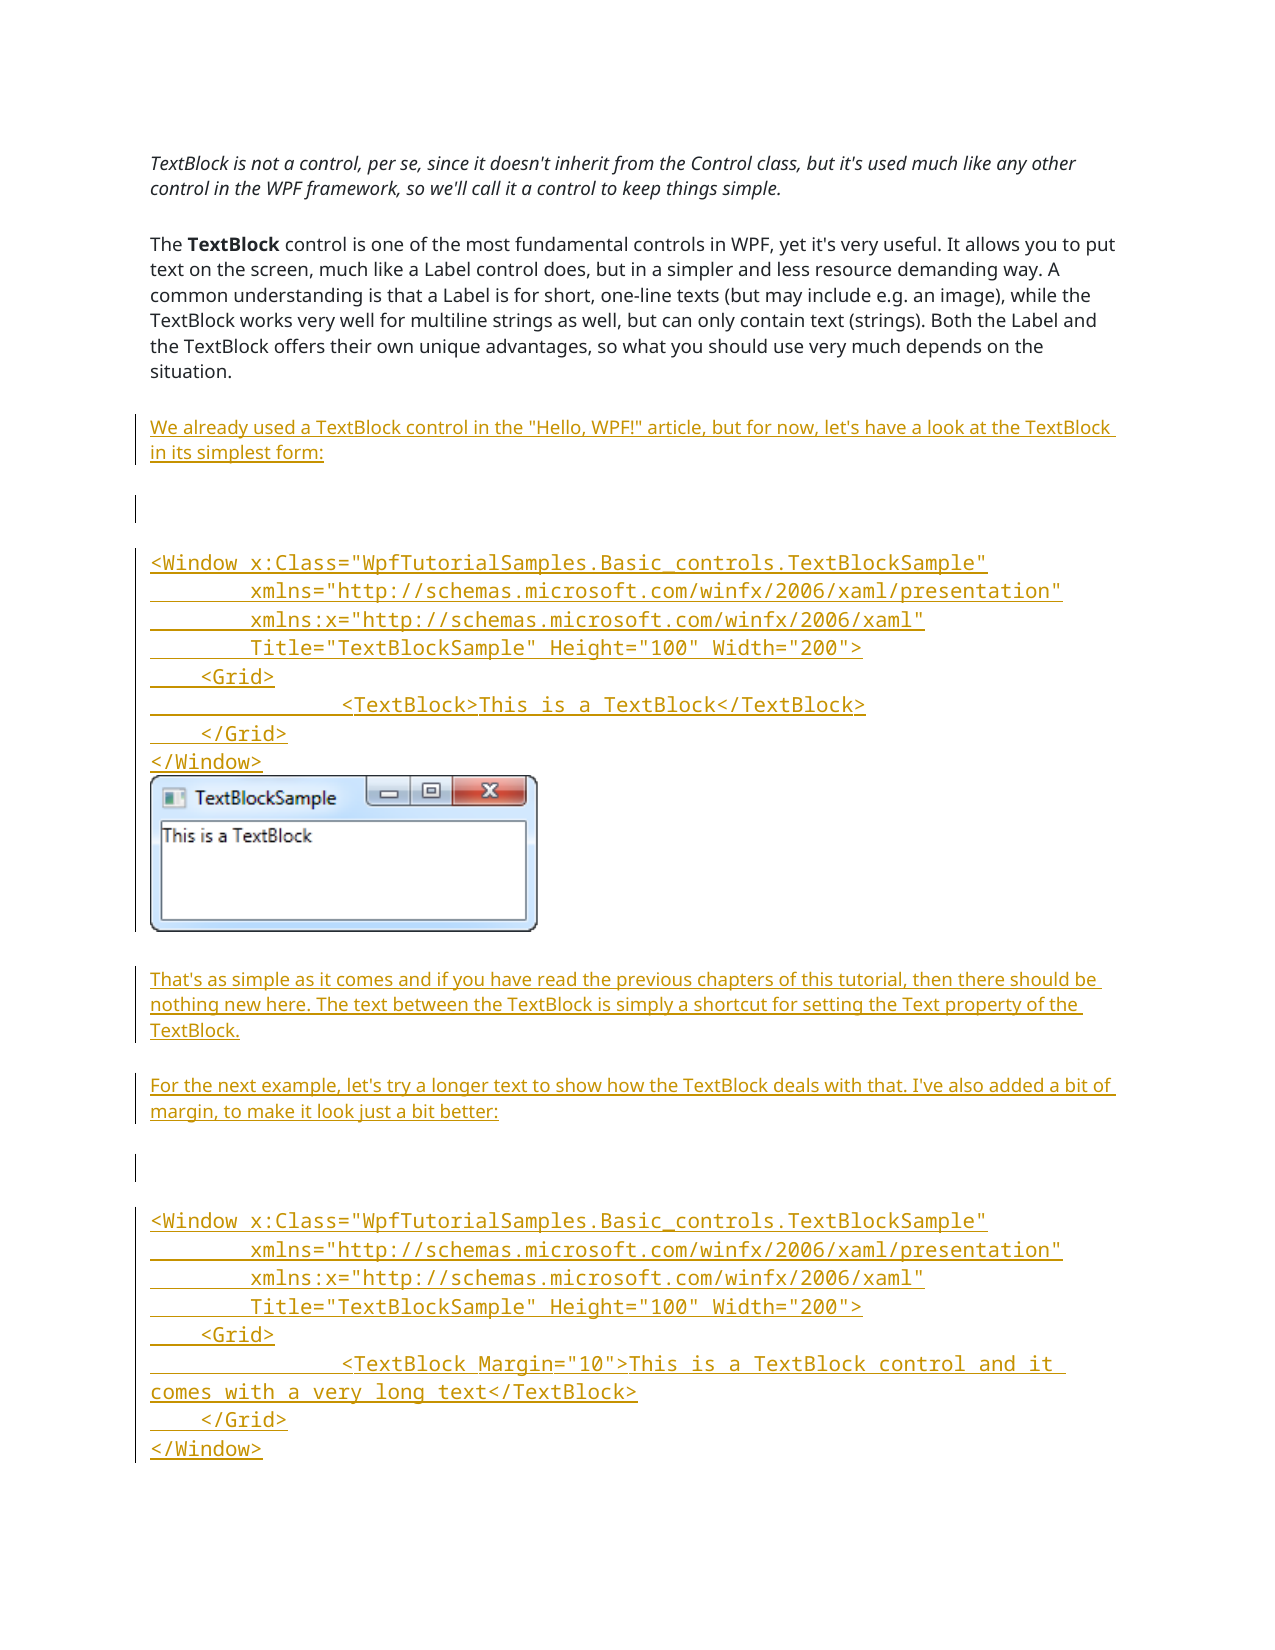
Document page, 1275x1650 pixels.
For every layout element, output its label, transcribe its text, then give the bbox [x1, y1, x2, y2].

text TextBlock is not a control, per se, since it doesn't inherit from the Control class, but it's used much like any other control in the WPF framework, so we'll call it a control to keep things simple. [150, 150, 1125, 201]
picture [150, 775, 538, 932]
text The TextBlock control is one of the most fundamental controls in WPF, yet it's very useful. It allows you to put text on the screen, much like a Label control does, but in a simpler and less resource demanding way. A common understanding is that a Label is for short, one-line texts (but may include e.g. an image), while the TextBlock works very well for multiline strings as well, but can only contain text (strings). Both the Label and the TextBlock offers their own unique advantages, so what you should use very much depends on the situation. [150, 231, 1125, 384]
